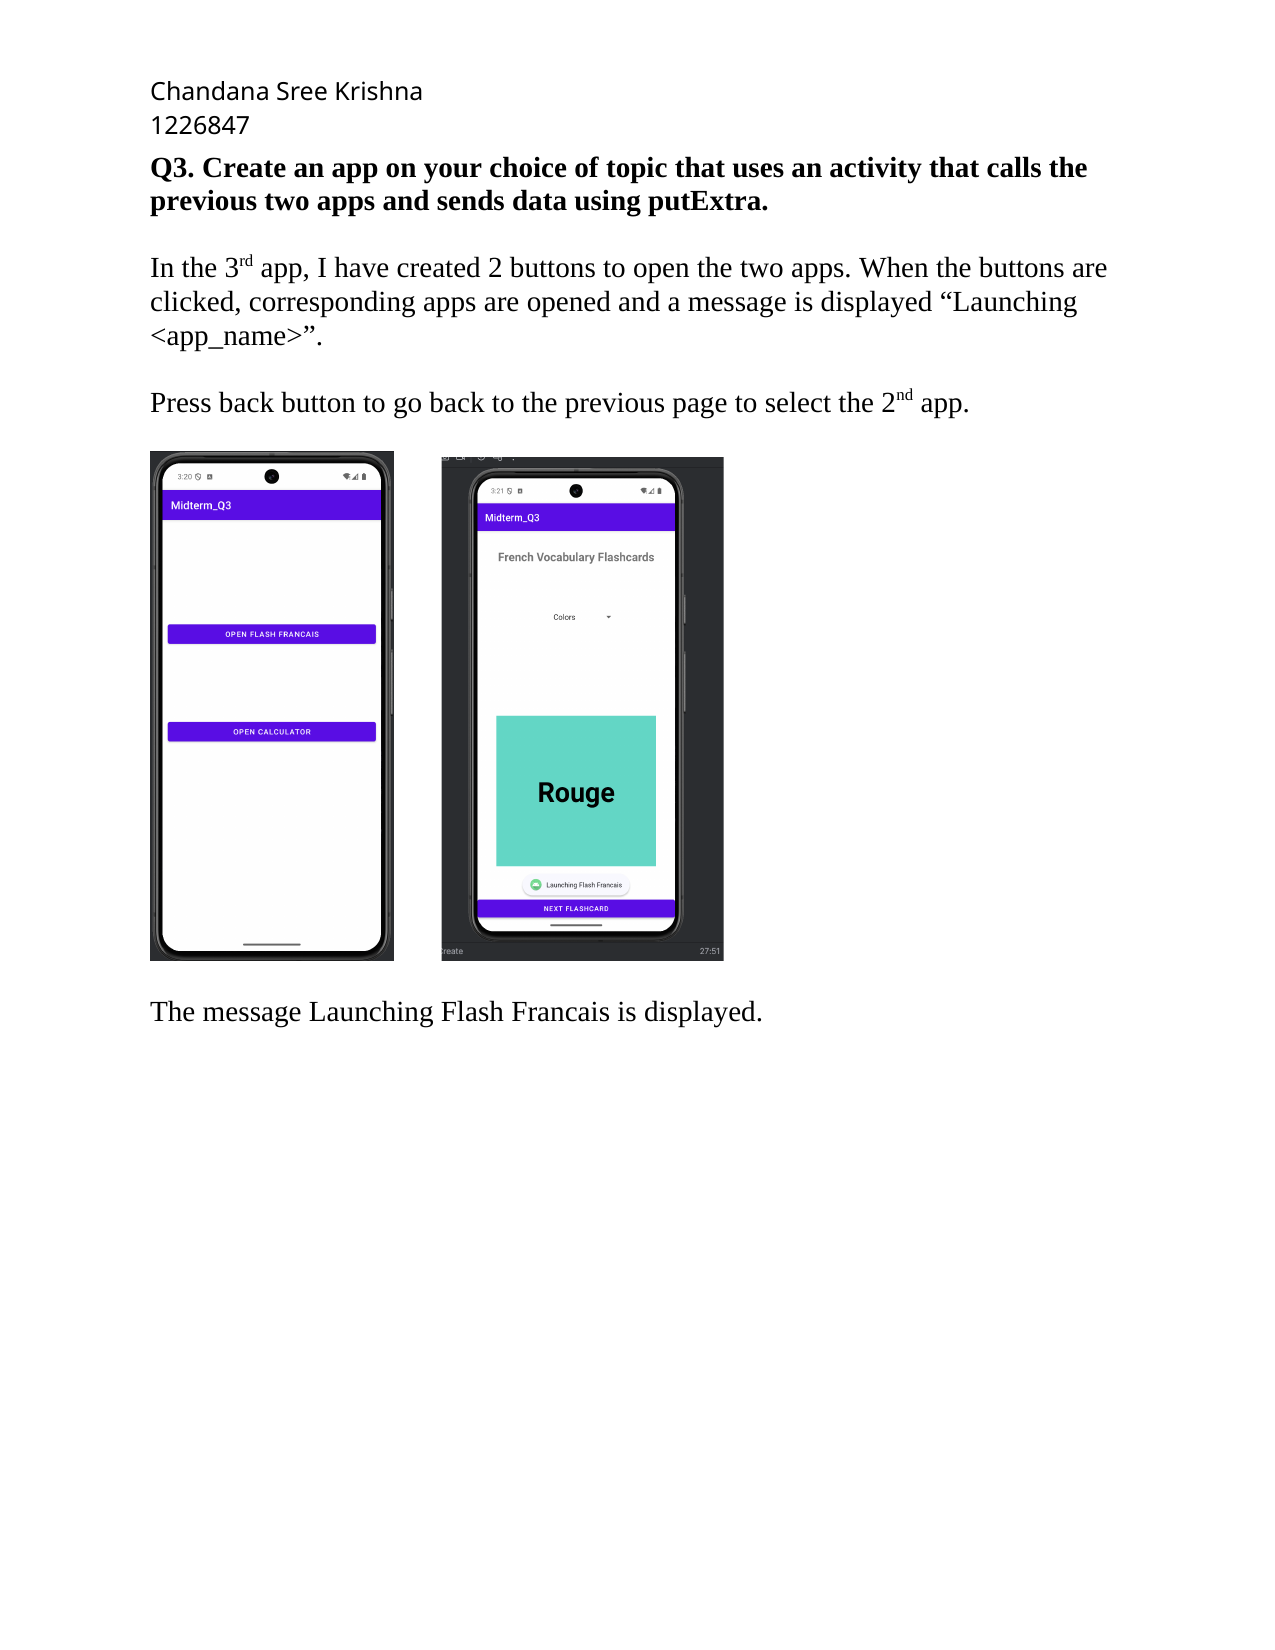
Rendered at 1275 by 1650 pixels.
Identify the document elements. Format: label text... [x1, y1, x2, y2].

text In the 3rd app, I have created 2 buttons to open the two apps. When the buttons are clicked, corresponding apps are opened and a message is displayed “Launching <app_name>”. [150, 251, 1125, 351]
text Q3. Create an app on your choice of topic that uses an activity that calls the previous two apps and sends data using putExtra. [150, 150, 1125, 217]
picture [150, 451, 394, 961]
picture [441, 457, 724, 961]
text Press back button to go back to the previous page to select the 2nd app. [150, 385, 1125, 418]
text The message Launching Flash Francais is displayed. [150, 994, 1125, 1027]
